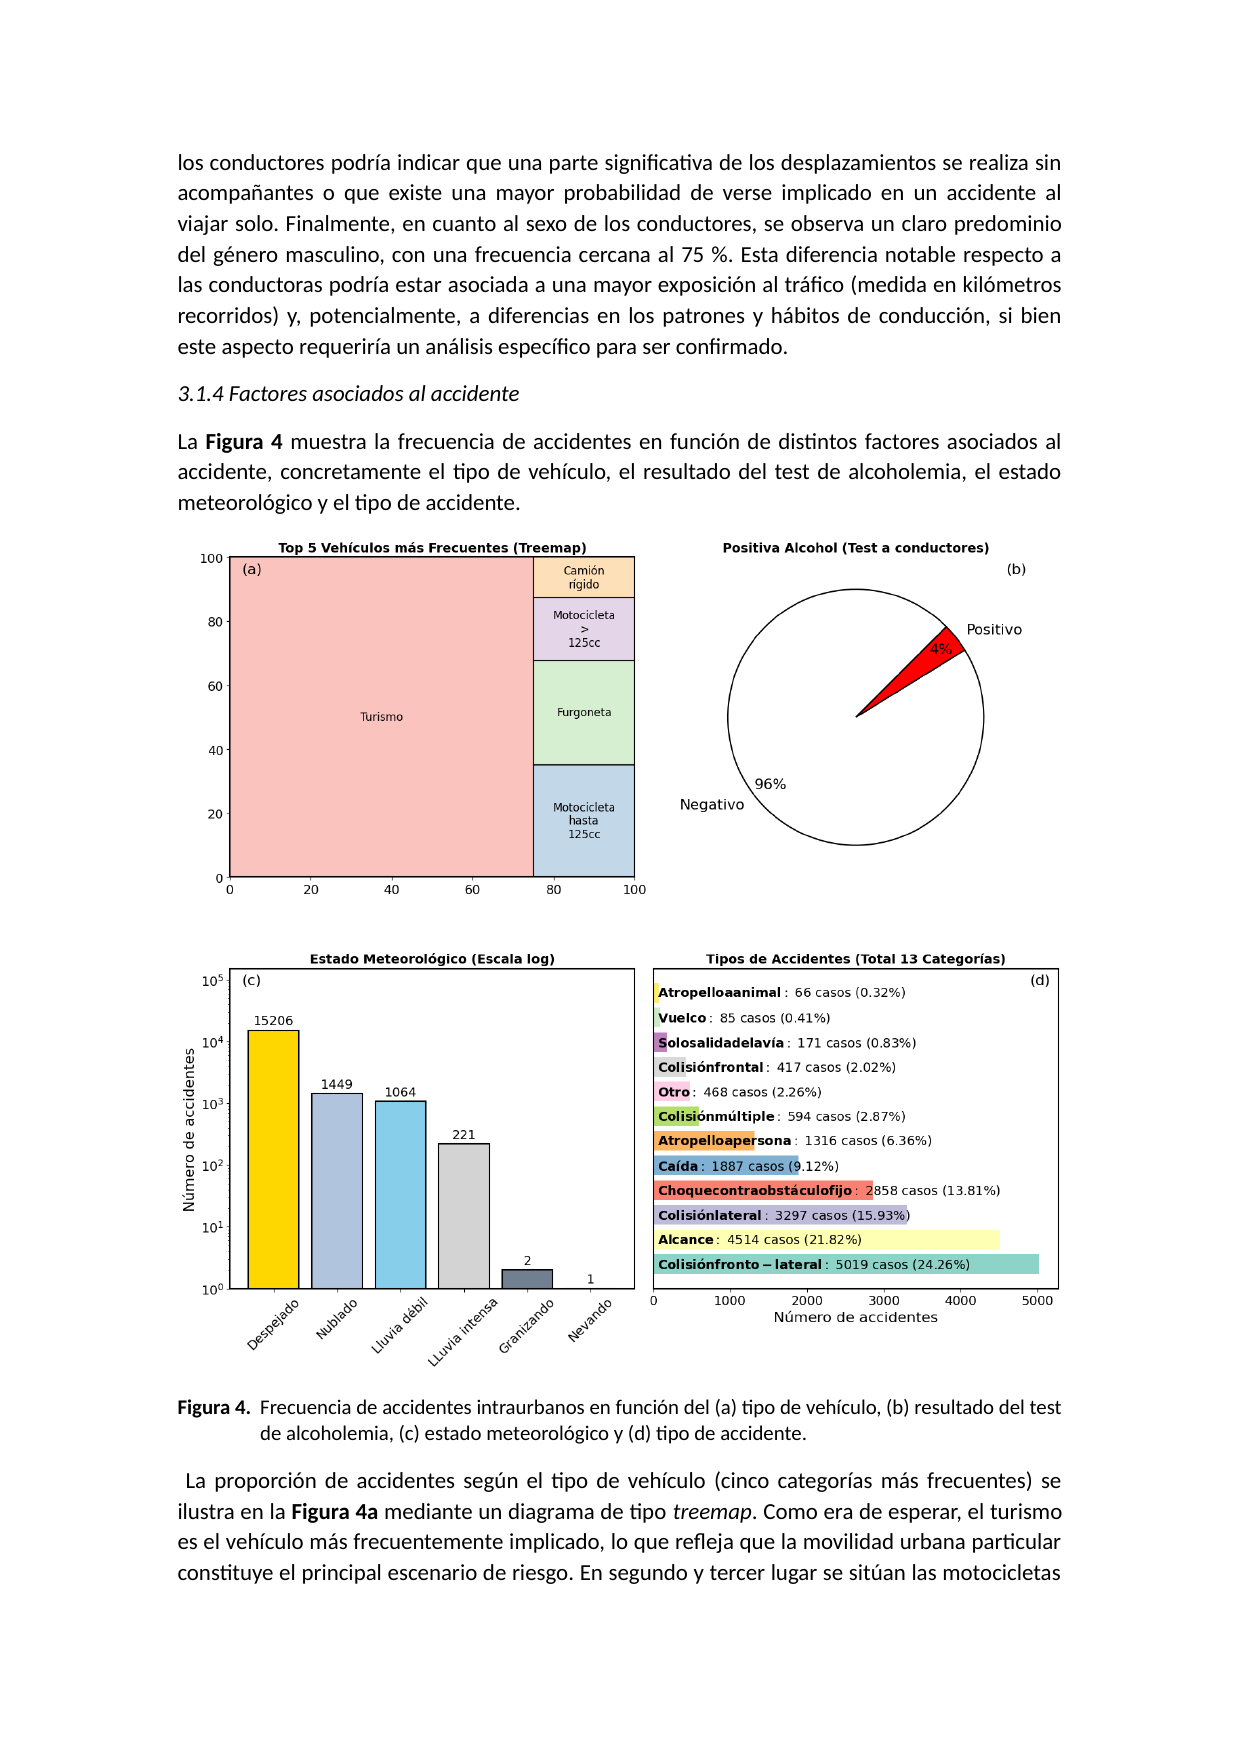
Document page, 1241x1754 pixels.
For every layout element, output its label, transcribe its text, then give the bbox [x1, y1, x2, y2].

subtitle 3.1.4 Factores asociados al accidente [177, 379, 1063, 407]
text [177, 1466, 1063, 1586]
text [177, 148, 1063, 360]
text La Figura 4 muestra la frecuencia de accidentes en función de distintos factores asociados al accidente, concretamente el tipo de vehículo, el resultado del test de alcoholemia, el estado meteorológico y el tipo de accidente. [177, 427, 1063, 516]
picture [177, 535, 1063, 1375]
text Figura 4. Frecuencia de accidentes intraurbanos en función del (a) tipo de vehículo, (b) resultado del test de alcoholemia, (c) estado meteorológico y (d) tipo de accidente. [177, 1394, 1063, 1445]
